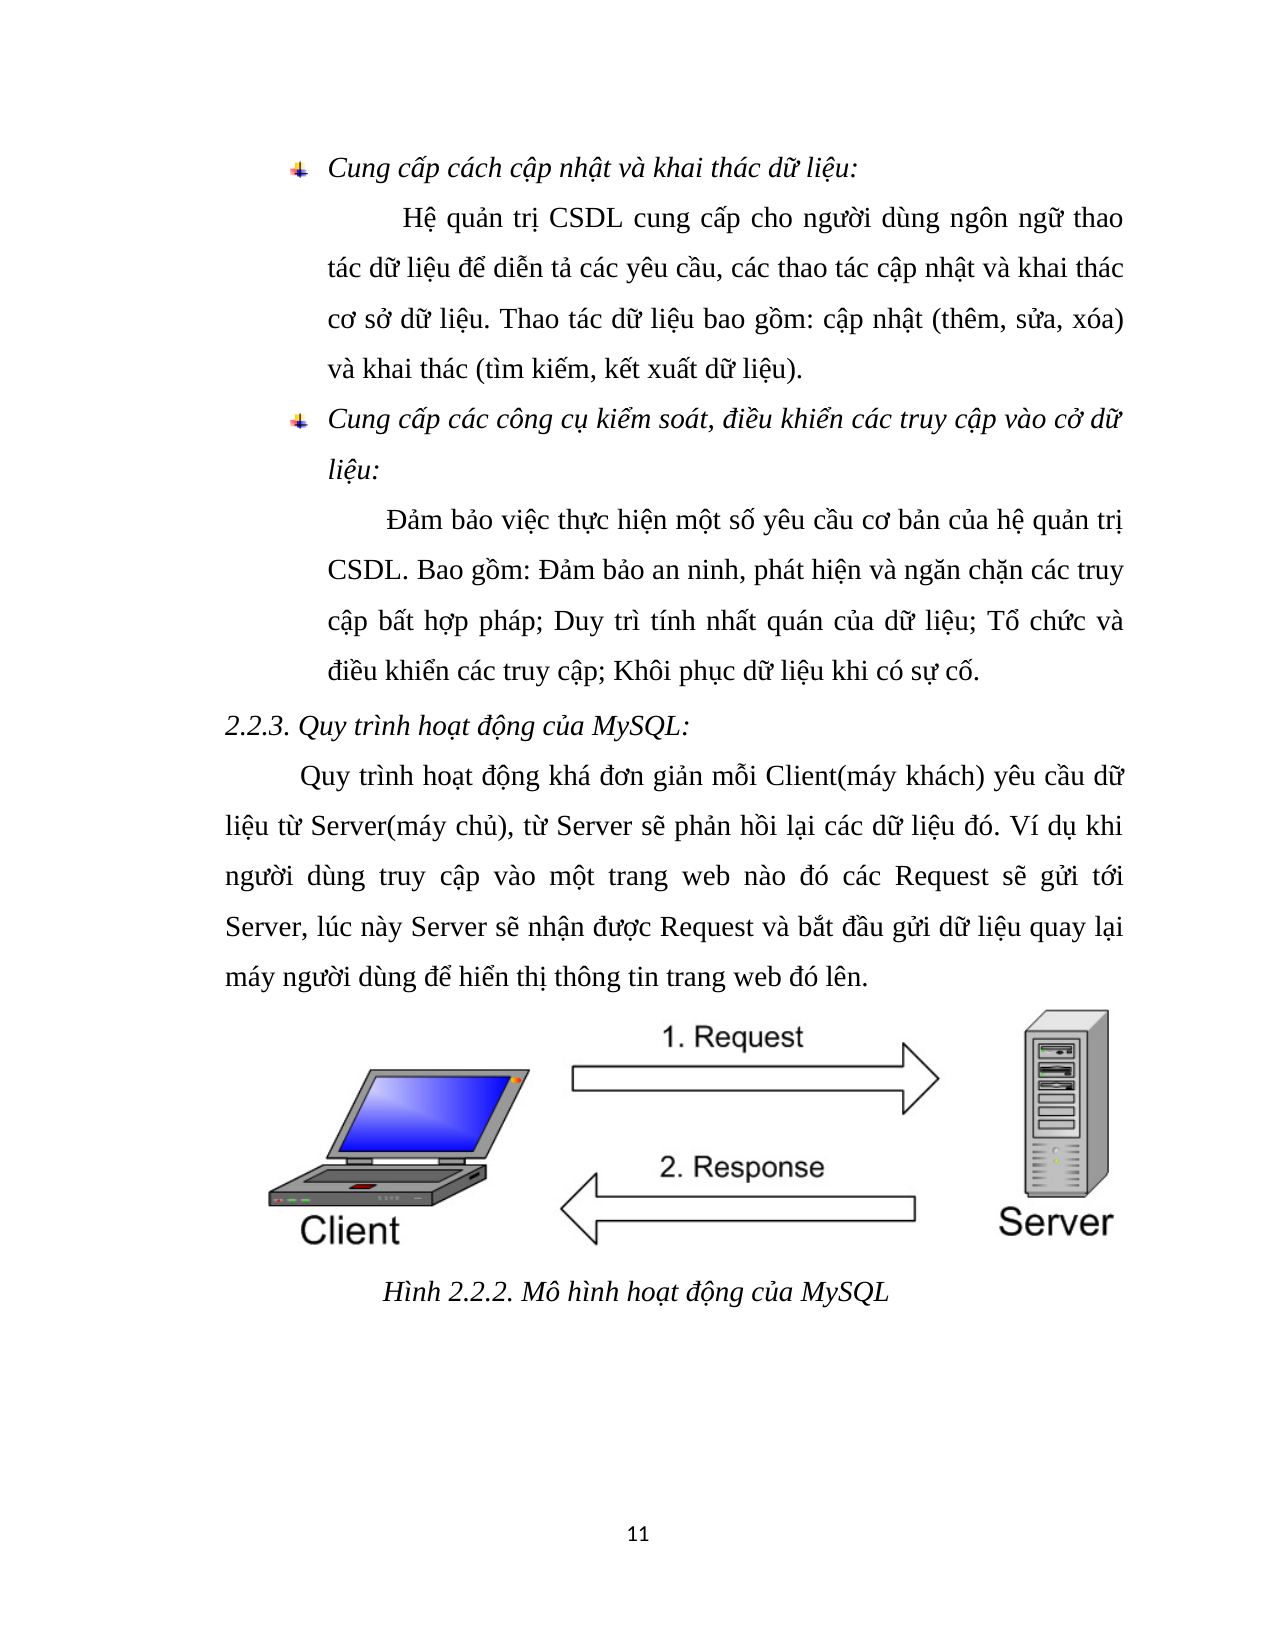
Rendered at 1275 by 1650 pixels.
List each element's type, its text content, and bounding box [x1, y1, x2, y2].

picture [268, 1009, 1115, 1257]
subtitle Hình 2.2.2. Mô hình hoạt động của MySQL [150, 1274, 1125, 1308]
list Cung cấp cách cập nhật và khai thác dữ liệu: [290, 150, 1125, 183]
text Quy trình hoạt động khá đơn giản mỗi Client(máy khách) yêu cầu dữ liệu từ Server(máy chủ), từ Server sẽ phản hồi lại các dữ liệu đó. Ví dụ khi người dùng truy cập vào một trang web nào đó các Request sẽ gửi tới Server, lúc này Server sẽ nhận được Request và bắt đầu gửi dữ liệu quay lại máy người dùng để hiển thị thông tin trang web đó lên. [225, 758, 1125, 993]
subtitle 2.2.3. Quy trình hoạt động của MySQL: [150, 708, 1125, 741]
picture [290, 412, 308, 429]
list Cung cấp các công cụ kiểm soát, điều khiển các truy cập vào cở dữ liệu: [290, 402, 1125, 485]
text Đảm bảo việc thực hiện một số yêu cầu cơ bản của hệ quản trị CSDL. Bao gồm: Đảm bảo an ninh, phát hiện và ngăn chặn các truy cập bất hợp pháp; Duy trì tính nhất quán của dữ liệu; Tổ chức và điều khiển các truy cập; Khôi phục dữ liệu khi có sự cố. [327, 502, 1125, 687]
picture [290, 160, 308, 178]
text Hệ quản trị CSDL cung cấp cho người dùng ngôn ngữ thao tác dữ liệu để diễn tả các yêu cầu, các thao tác cập nhật và khai thác cơ sở dữ liệu. Thao tác dữ liệu bao gồm: cập nhật (thêm, sửa, xóa) và khai thác (tìm kiếm, kết xuất dữ liệu). [327, 200, 1125, 385]
